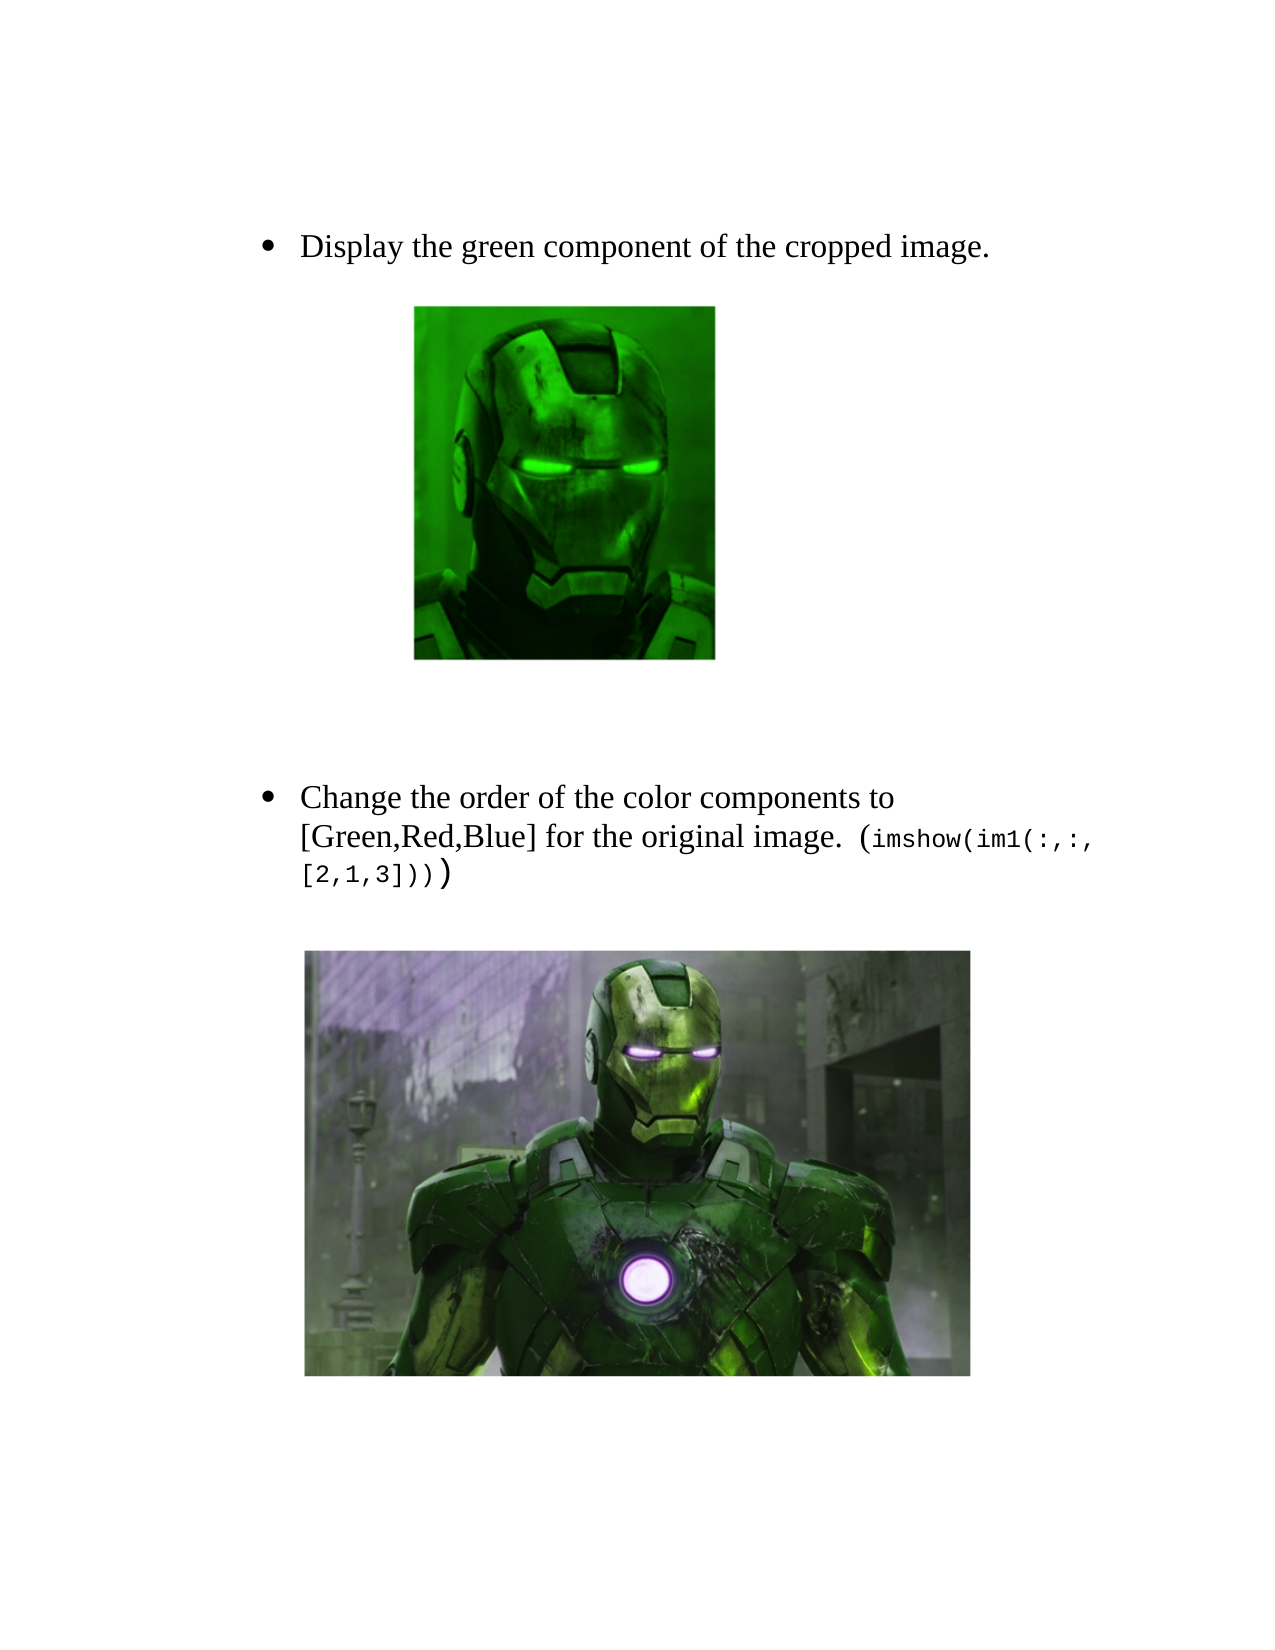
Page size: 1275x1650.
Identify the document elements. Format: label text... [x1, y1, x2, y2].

list Change the order of the color components to [Green,Red,Blue] for the original image. (imshow(im1(:,:,[2,1,3]))) [262, 777, 1125, 892]
list Display the green component of the cropped image. [262, 222, 1125, 267]
